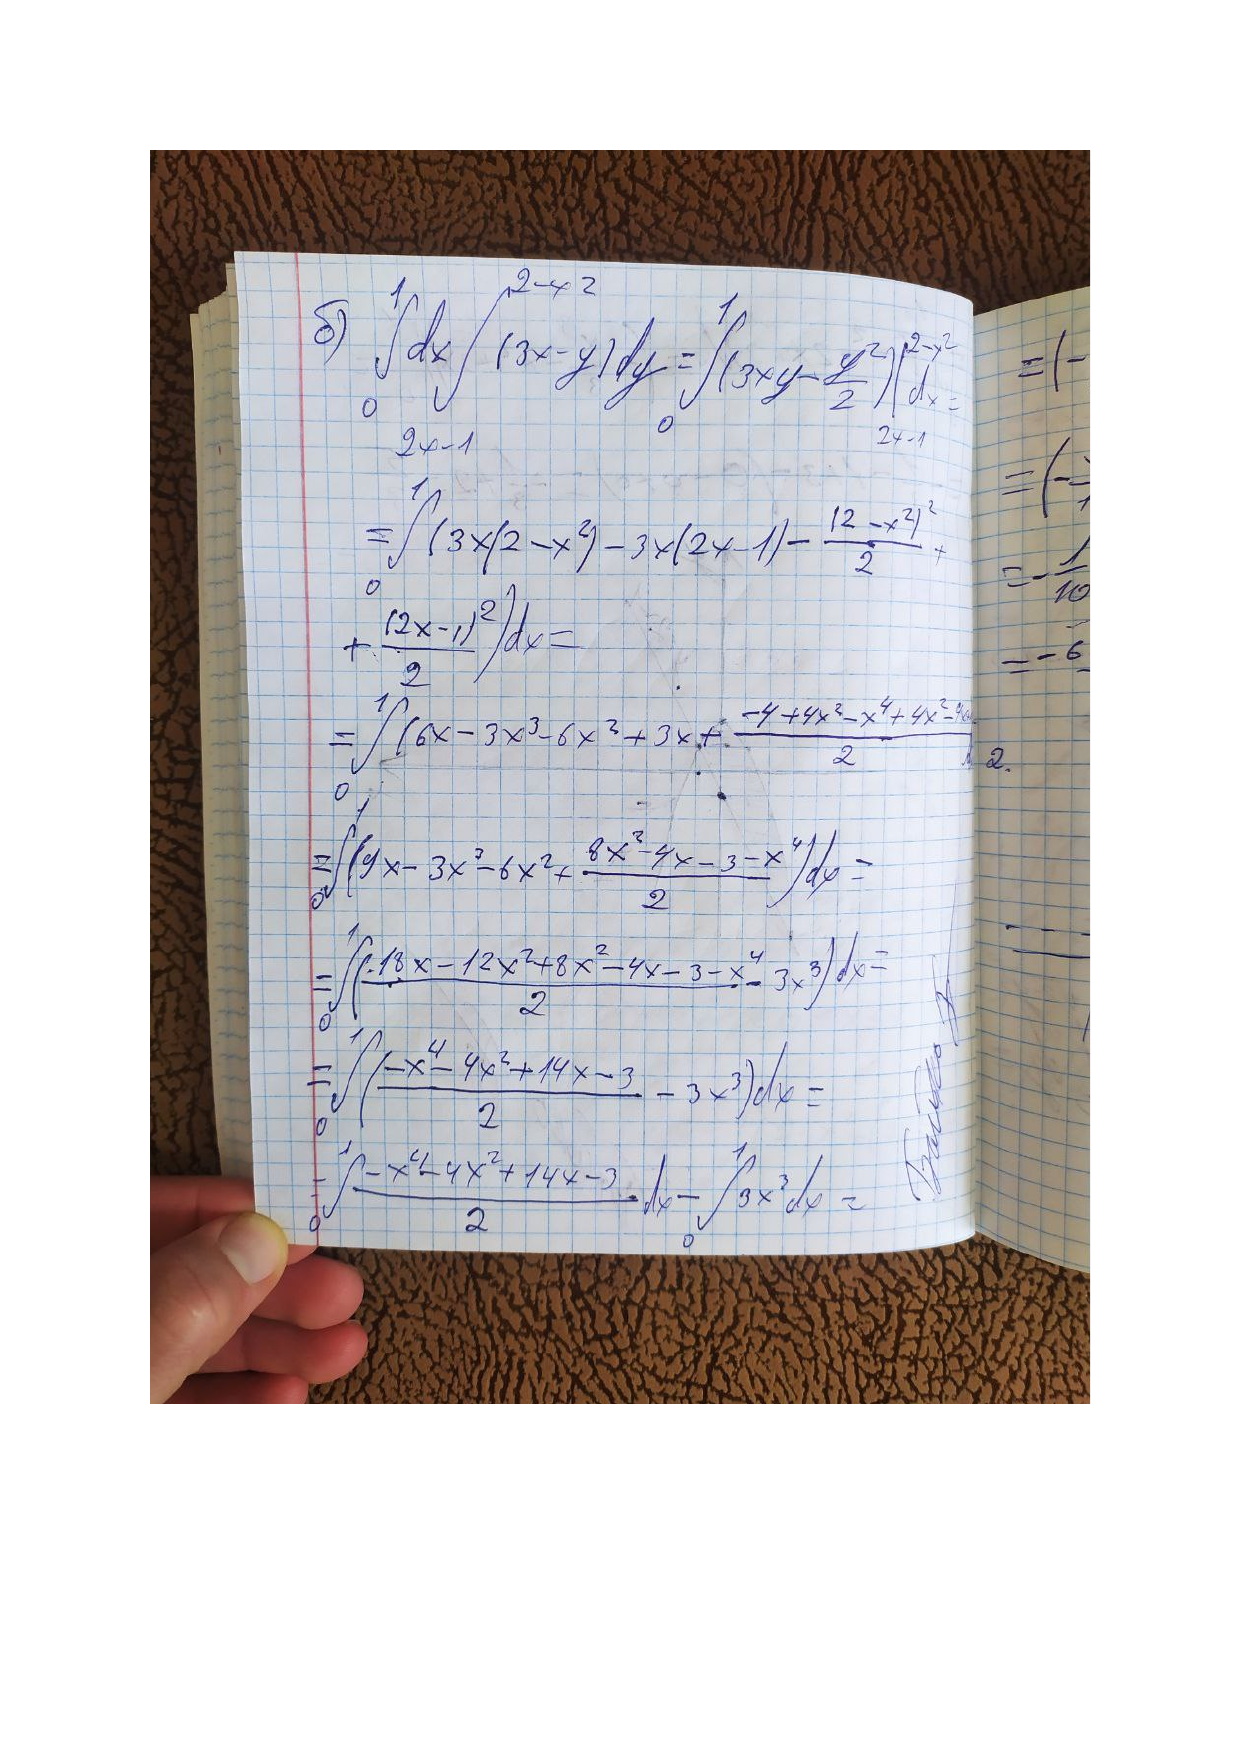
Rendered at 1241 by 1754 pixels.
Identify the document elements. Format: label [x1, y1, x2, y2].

picture [150, 150, 1091, 1404]
